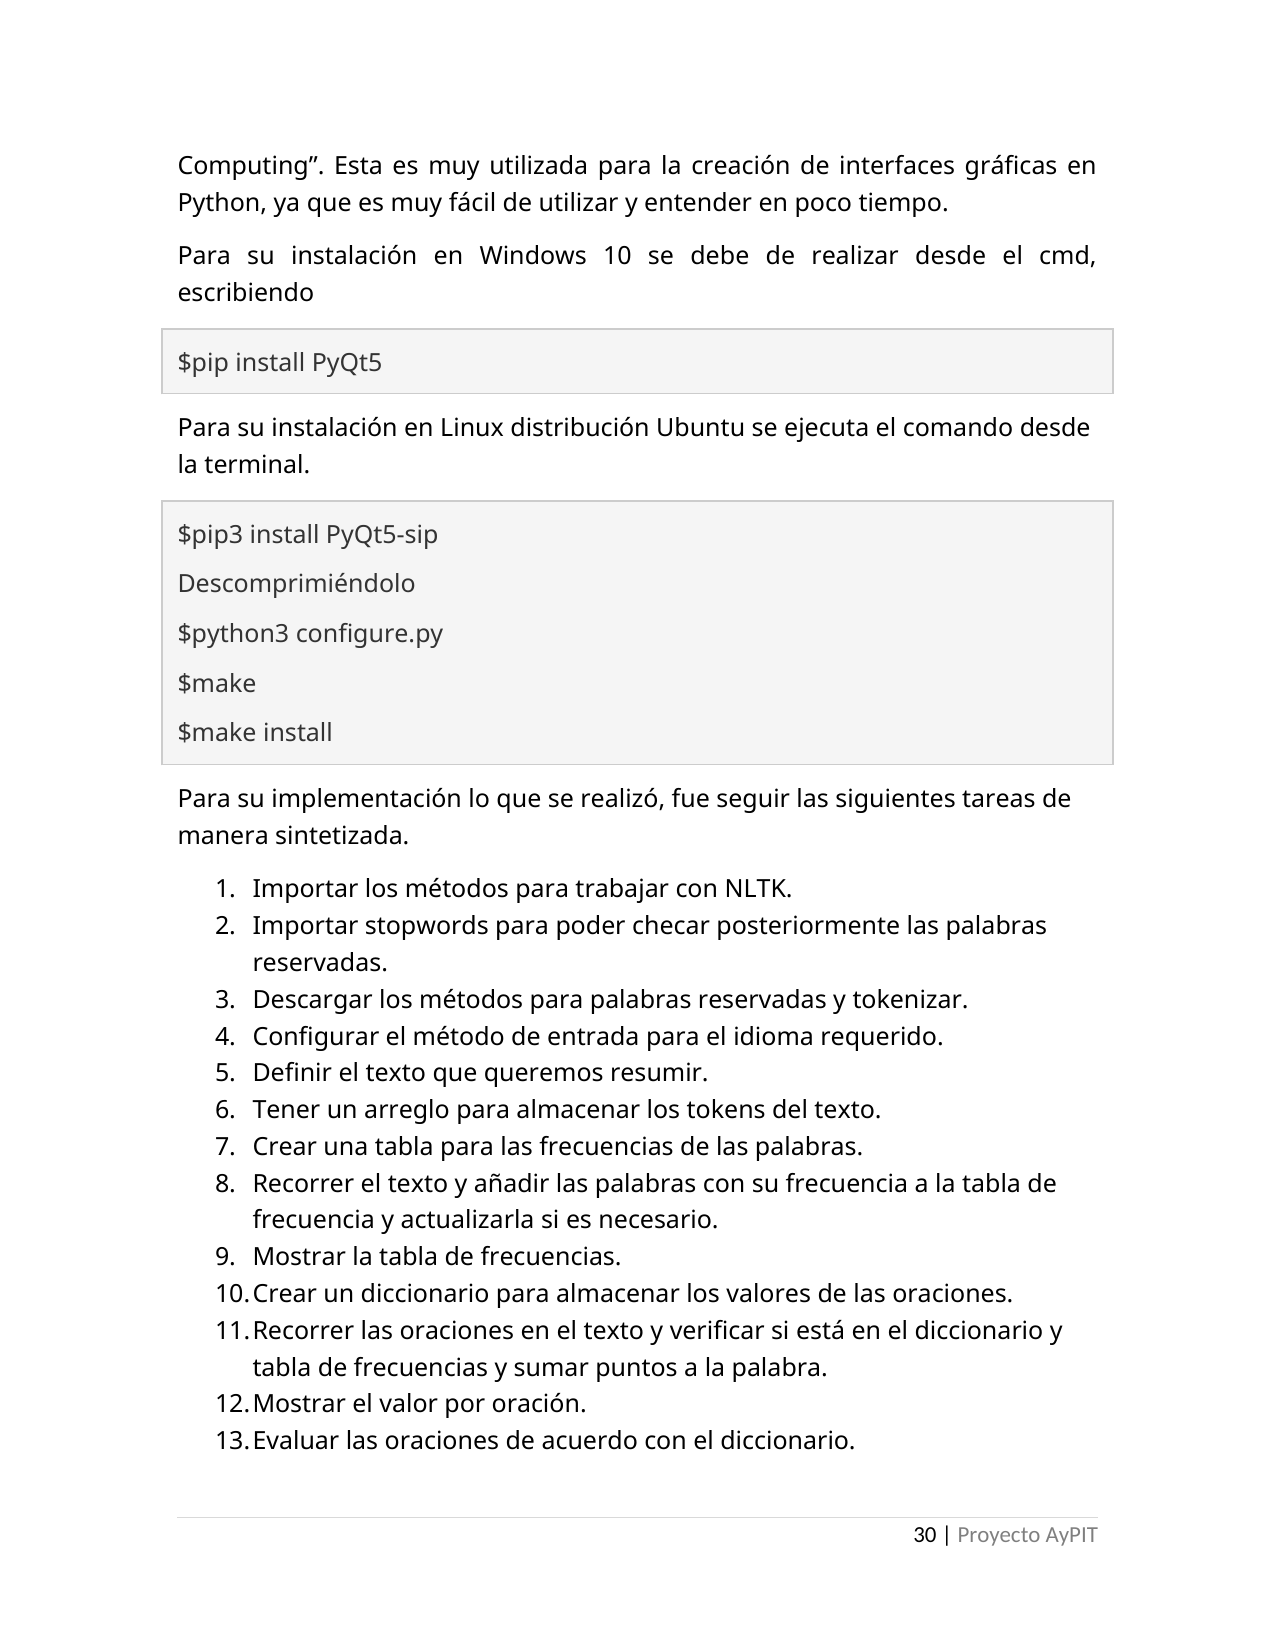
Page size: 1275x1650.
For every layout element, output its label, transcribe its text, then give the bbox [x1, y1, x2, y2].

list Crear una tabla para las frecuencias de las palabras. [215, 1128, 1098, 1163]
list Definir el texto que queremos resumir. [215, 1055, 1098, 1089]
text $make install [163, 699, 1112, 764]
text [177, 148, 1098, 218]
text Descomprimiéndolo [163, 550, 1112, 599]
list Configurar el método de entrada para el idioma requerido. [215, 1018, 1098, 1052]
text Para su instalación en Windows 10 se debe de realizar desde el cmd, escribiendo [177, 238, 1098, 309]
text $pip3 install PyQt5-sip [163, 502, 1112, 550]
list Crear un diccionario para almacenar los valores de las oraciones. [215, 1276, 1098, 1310]
list Evaluar las oraciones de acuerdo con el diccionario. [215, 1423, 1098, 1457]
list Recorrer el texto y añadir las palabras con su frecuencia a la tabla de frecuencia y actualizarla si es necesario. [215, 1165, 1098, 1236]
list Importar stopwords para poder checar posteriormente las palabras reservadas. [215, 908, 1098, 979]
text Para su implementación lo que se realizó, fue seguir las siguientes tareas de manera sintetizada. [177, 781, 1098, 852]
list Mostrar la tabla de frecuencias. [215, 1239, 1098, 1273]
list Recorrer las oraciones en el texto y verificar si está en el diccionario y tabla de frecuencias y sumar puntos a la palabra. [215, 1312, 1098, 1383]
list Tener un arreglo para almacenar los tokens del texto. [215, 1092, 1098, 1126]
list Mostrar el valor por oración. [215, 1386, 1098, 1420]
list Importar los métodos para trabajar con NLTK. [215, 871, 1098, 905]
text $python3 configure.py [163, 599, 1112, 649]
text $make [163, 649, 1112, 699]
text $pip install PyQt5 [163, 330, 1112, 393]
text Para su instalación en Linux distribución Ubuntu se ejecuta el comando desde la terminal. [177, 410, 1098, 481]
list Descargar los métodos para palabras reservadas y tokenizar. [215, 981, 1098, 1016]
